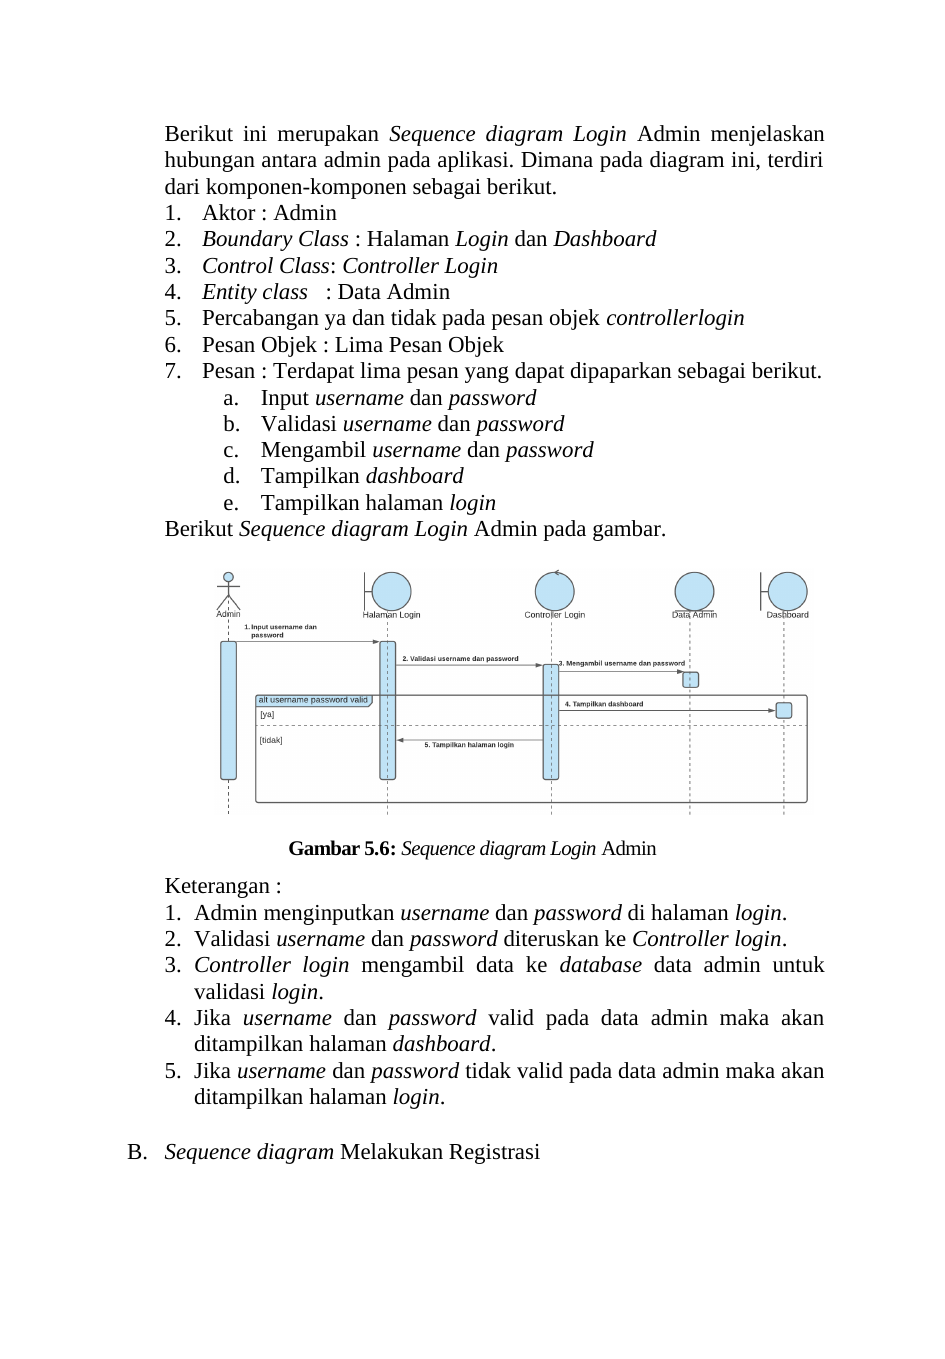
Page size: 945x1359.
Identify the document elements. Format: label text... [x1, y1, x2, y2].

list Input username dan password [223, 383, 825, 410]
list Keterangan : [164, 872, 825, 899]
list Mengambil username dan password [223, 436, 825, 463]
list Berikut ini merupakan Sequence diagram Login Admin menjelaskan hubungan antara admin pada aplikasi. Dimana pada diagram ini, terdiri dari komponen-komponen sebagai berikut. [164, 120, 825, 199]
list Boundary Class : Halaman Login dan Dashboard [164, 225, 825, 252]
list Entity class : Data Admin [164, 278, 825, 304]
list Controller login mengambil data ke database data admin untuk validasi login. [164, 951, 825, 1004]
list Berikut Sequence diagram Login Admin pada gambar. [164, 515, 825, 542]
list Admin menginputkan username dan password di halaman login. [164, 899, 825, 925]
list Jika username dan password tidak valid pada data admin maka akan ditampilkan halaman login. [164, 1057, 825, 1109]
list Sequence diagram Melakukan Registrasi [127, 1138, 825, 1164]
picture [214, 568, 814, 815]
list Pesan : Terdapat lima pesan yang dapat dipaparkan sebagai berikut. [164, 357, 825, 383]
list Tampilkan halaman login [223, 489, 825, 515]
list Pesan Objek : Lima Pesan Objek [164, 331, 825, 357]
list Aktor : Admin [164, 199, 825, 225]
list Tampilkan dashboard [223, 463, 825, 489]
list Validasi username dan password [223, 410, 825, 436]
list Validasi username dan password diteruskan ke Controller login. [164, 925, 825, 951]
text Gambar 5.6: Sequence diagram Login Admin [120, 836, 825, 860]
list Control Class: Controller Login [164, 252, 825, 278]
list Percabangan ya dan tidak pada pesan objek controllerlogin [164, 304, 825, 331]
list Jika username dan password valid pada data admin maka akan ditampilkan halaman dashboard. [164, 1004, 825, 1057]
